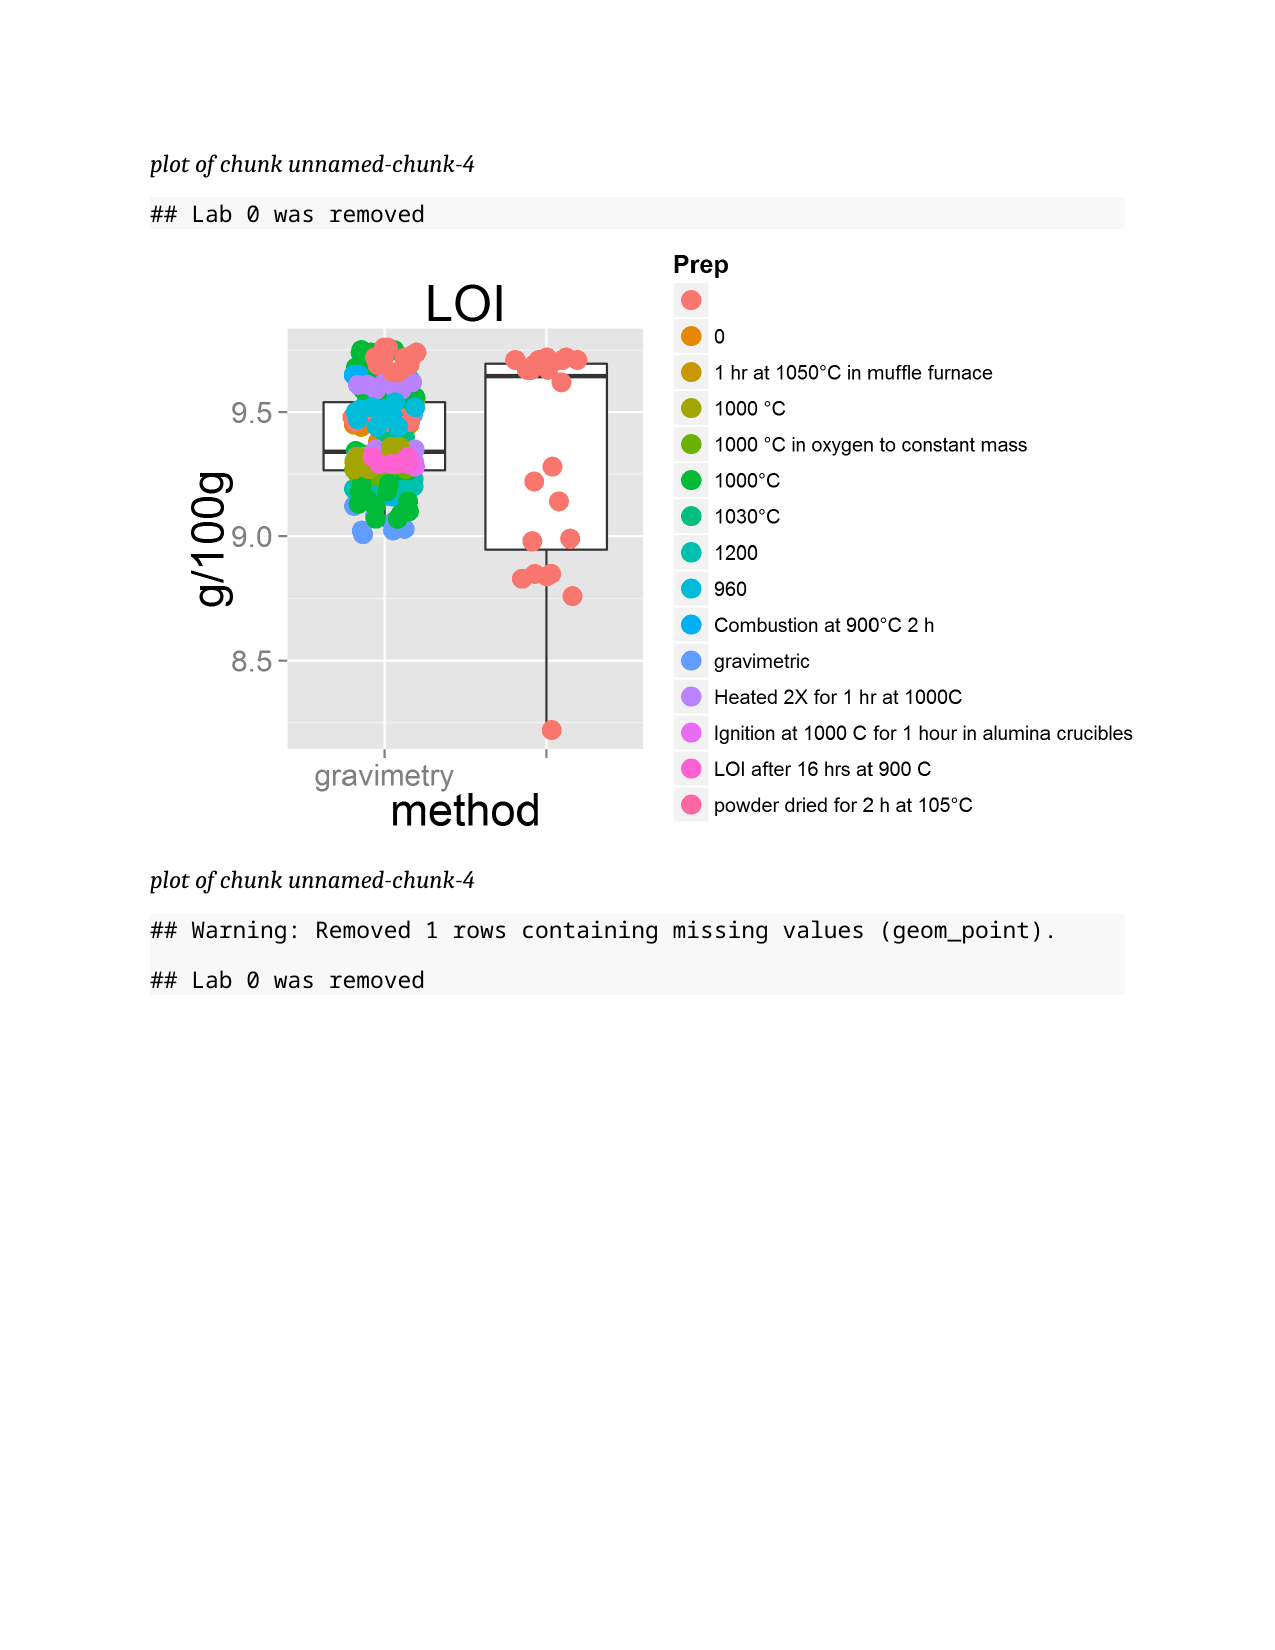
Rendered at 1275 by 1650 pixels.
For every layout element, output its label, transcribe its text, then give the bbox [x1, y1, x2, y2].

text ## Lab 0 was removed [150, 964, 1125, 995]
text ## Lab 0 was removed [150, 197, 1125, 229]
picture [168, 247, 1221, 848]
text plot of chunk unnamed-chunk-4 [150, 150, 1125, 179]
text plot of chunk unnamed-chunk-4 [150, 866, 1125, 895]
text ## Warning: Removed 1 rows containing missing values (geom_point). [150, 914, 1125, 945]
